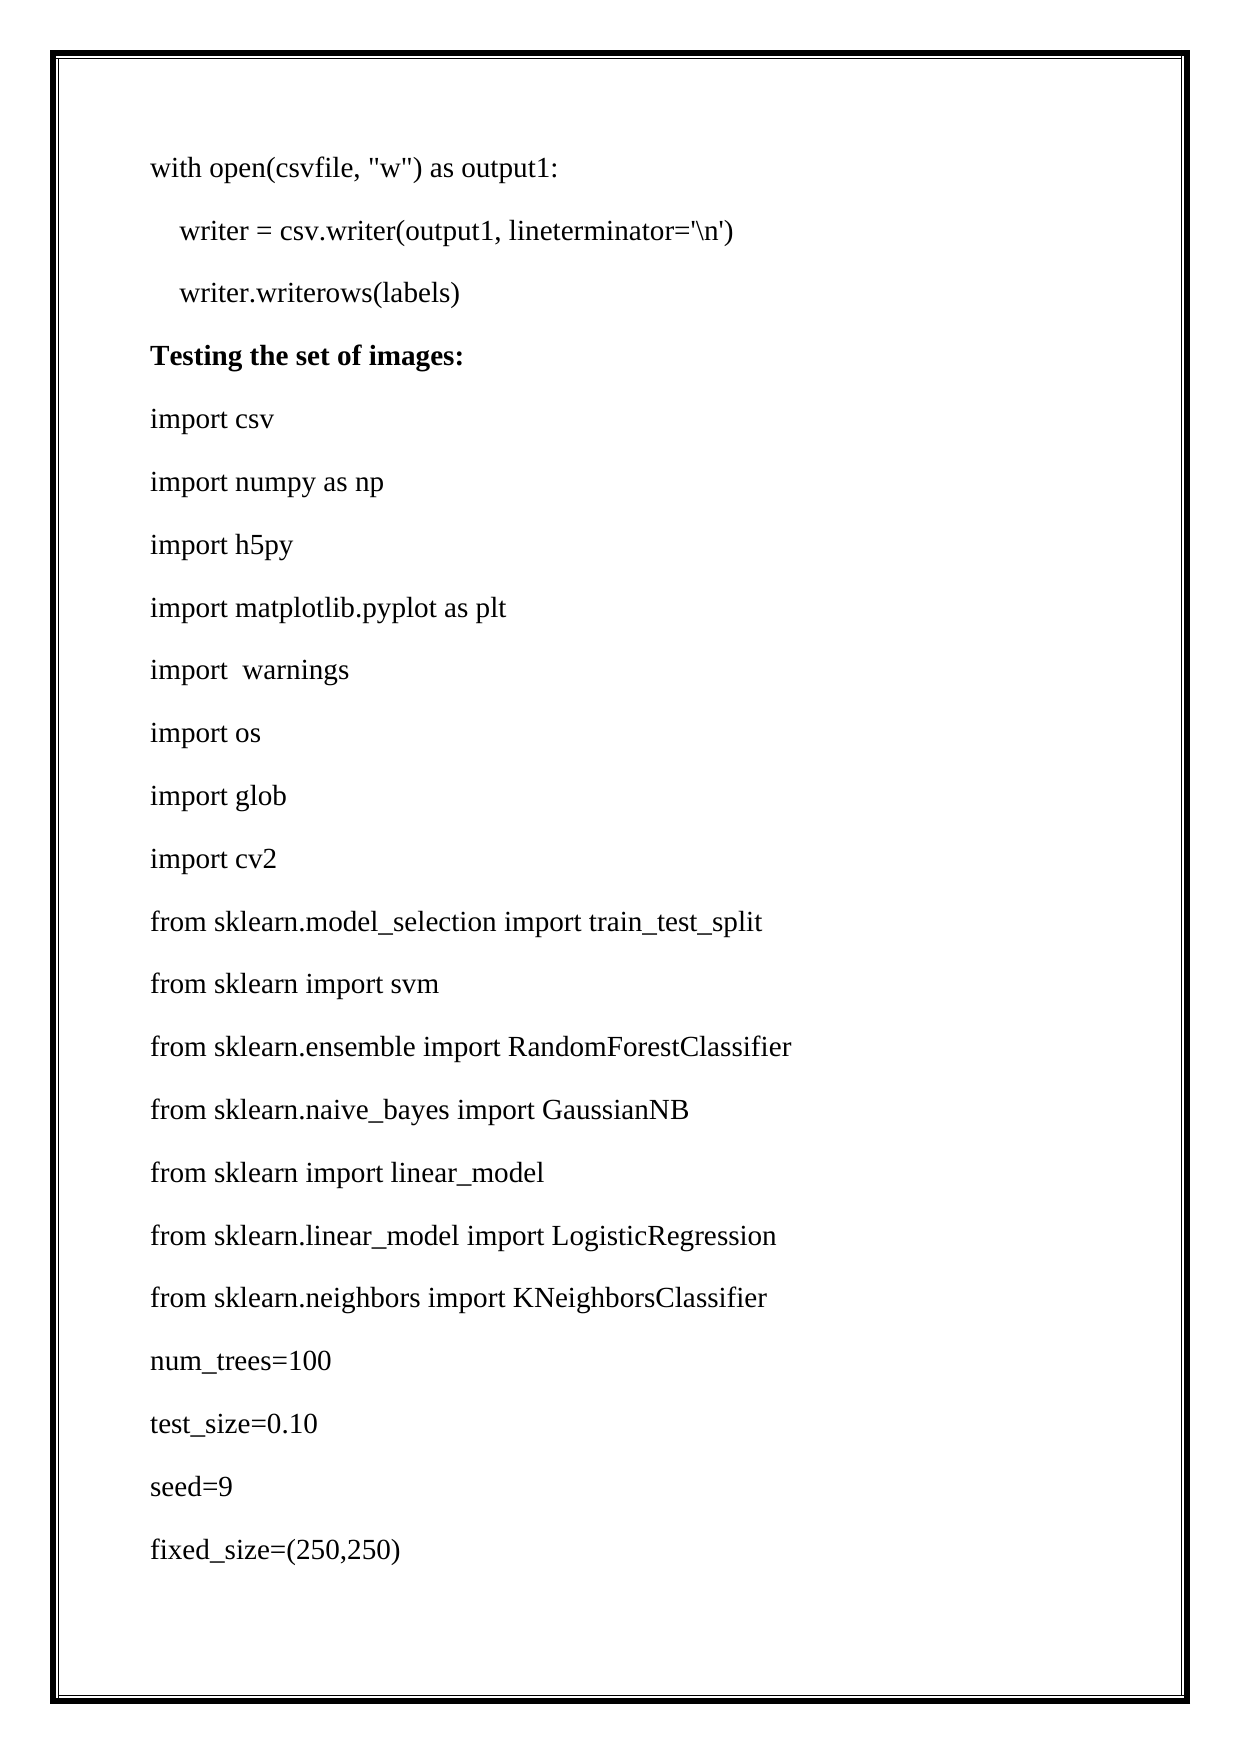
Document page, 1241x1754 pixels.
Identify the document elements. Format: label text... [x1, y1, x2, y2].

text import warnings [150, 652, 1090, 686]
text from sklearn.neighbors import KNeighborsClassifier [150, 1281, 1090, 1314]
text from sklearn.linear_model import LogisticRegression [150, 1218, 1090, 1251]
text import os [150, 715, 1090, 749]
text seed=9 [150, 1469, 1090, 1503]
text import csv [150, 401, 1090, 435]
text from sklearn.ensemble import RandomForestClassifier [150, 1029, 1090, 1063]
text import numpy as np [150, 464, 1090, 498]
text from sklearn.naive_bayes import GaussianNB [150, 1092, 1090, 1126]
text from sklearn import svm [150, 967, 1090, 1000]
text import h5py [150, 527, 1090, 560]
text import glob [150, 778, 1090, 812]
text from sklearn import linear_model [150, 1155, 1090, 1188]
text Testing the set of images: [150, 338, 1090, 372]
text fixed_size=(250,250) [150, 1532, 1090, 1565]
text with open(csvfile, "w") as output1: [150, 150, 1090, 183]
text test_size=0.10 [150, 1406, 1090, 1440]
text import matplotlib.pyplot as plt [150, 590, 1090, 623]
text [150, 213, 1090, 246]
text import cv2 [150, 841, 1090, 874]
text num_trees=100 [150, 1343, 1090, 1377]
text from sklearn.model_selection import train_test_split [150, 904, 1090, 937]
text writer.writerows(labels) [150, 276, 1090, 309]
